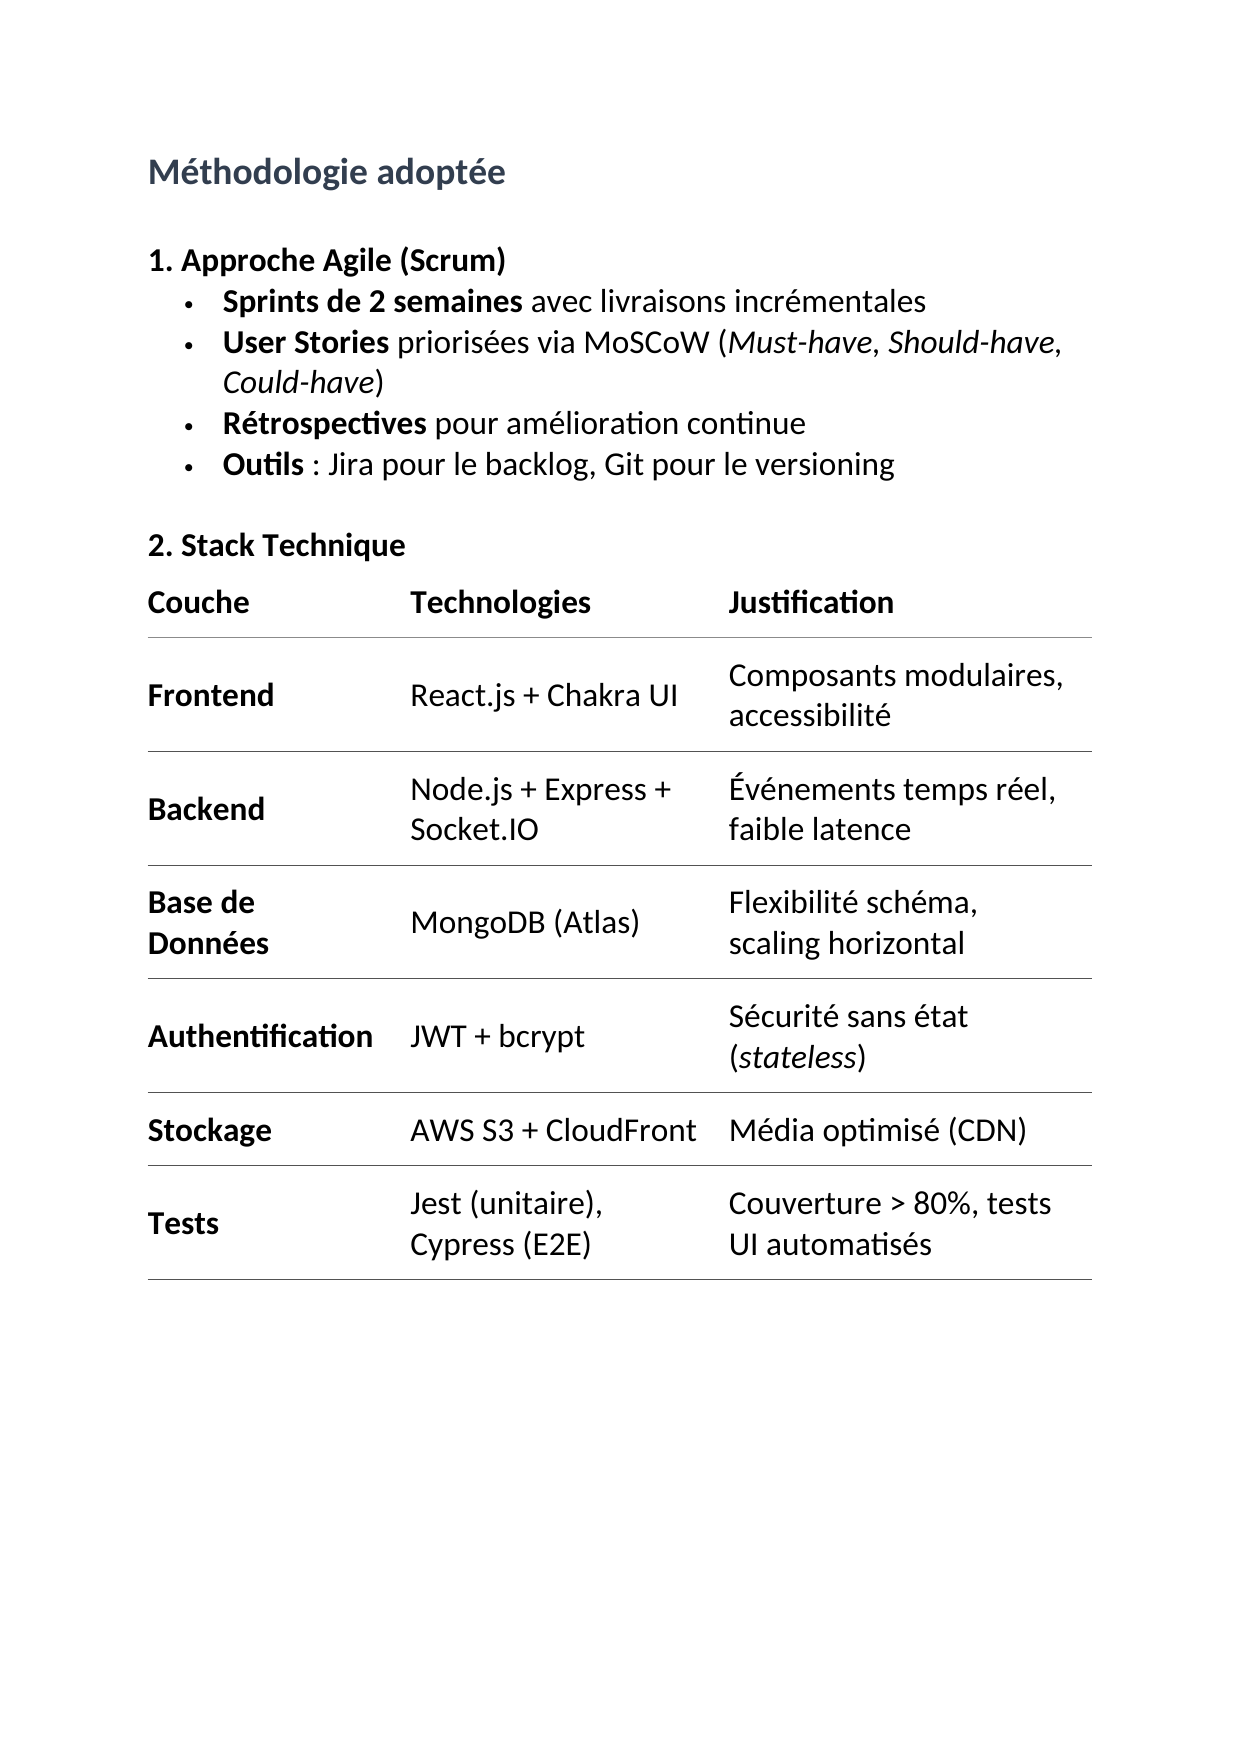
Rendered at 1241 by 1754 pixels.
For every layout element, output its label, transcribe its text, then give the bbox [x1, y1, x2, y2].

table_cell Flexibilité schéma, scaling horizontal [713, 866, 1092, 978]
table_cell Authentification [148, 979, 394, 1092]
table_cell Tests [148, 1166, 394, 1279]
table_cell Événements temps réel, faible latence [713, 752, 1092, 864]
table_cell Backend [148, 752, 394, 864]
list Rétrospectives pour amélioration continue [185, 402, 1093, 443]
table_header Couche [148, 565, 394, 637]
table_cell Jest (unitaire), Cypress (E2E) [395, 1166, 713, 1279]
table_cell Node.js + Express + Socket.IO [395, 752, 713, 864]
table_cell Média optimisé (CDN) [713, 1093, 1092, 1165]
text Méthodologie adoptée [148, 148, 1093, 193]
table_cell Frontend [148, 638, 394, 751]
text 2. Stack Technique [148, 524, 1093, 565]
table_cell Base de Données [148, 866, 394, 978]
text 1. Approche Agile (Scrum) [148, 239, 1093, 280]
table_header Justification [713, 565, 1092, 637]
table_cell Sécurité sans état (stateless) [713, 979, 1092, 1092]
table_cell Stockage [148, 1093, 394, 1165]
table_header Technologies [395, 565, 713, 637]
table_cell JWT + bcrypt [395, 979, 713, 1092]
table_cell React.js + Chakra UI [395, 638, 713, 751]
list User Stories priorisées via MoSCoW (Must-have, Should-have, Could-have) [185, 321, 1093, 402]
table_cell MongoDB (Atlas) [395, 866, 713, 978]
table_cell Couverture > 80%, tests UI automatisés [713, 1166, 1092, 1279]
list Sprints de 2 semaines avec livraisons incrémentales [185, 280, 1093, 321]
list Outils : Jira pour le backlog, Git pour le versioning [185, 443, 1093, 484]
table_cell AWS S3 + CloudFront [395, 1093, 713, 1165]
table_cell Composants modulaires, accessibilité [713, 638, 1092, 751]
